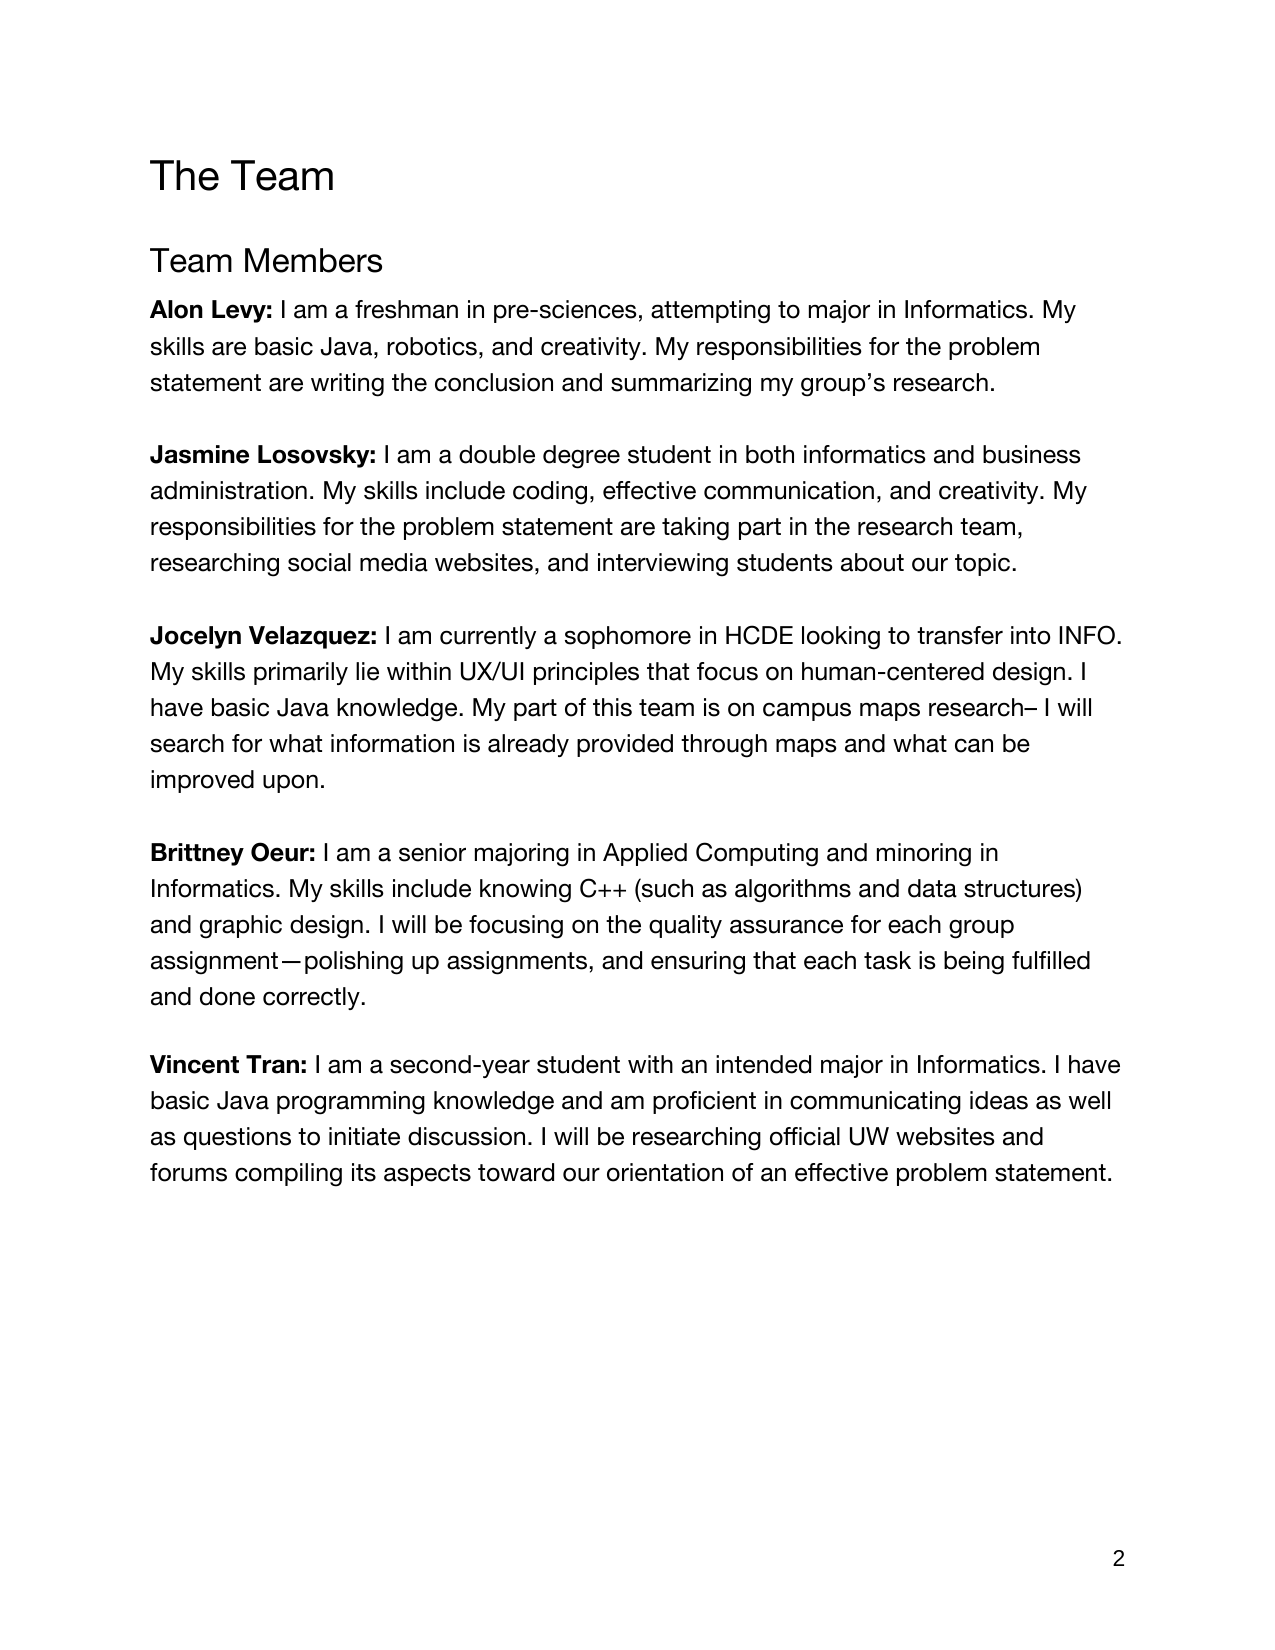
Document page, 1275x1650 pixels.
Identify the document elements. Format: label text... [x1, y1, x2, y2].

text Jocelyn Velazquez: I am currently a sophomore in HCDE looking to transfer into INFO. My skills primarily lie within UX/UI principles that focus on human-centered design. I have basic Java knowledge. My part of this team is on campus maps research– I will search for what information is already provided through maps and what can be improved upon. [150, 620, 1125, 796]
text Alon Levy: I am a freshman in pre-sciences, attempting to major in Informatics. My skills are basic Java, robotics, and creativity. My responsibilities for the problem statement are writing the conclusion and summarizing my group’s research. [150, 294, 1125, 398]
subtitle Team Members [150, 240, 1125, 282]
text Brittney Oeur: I am a senior majoring in Applied Computing and minoring in Informatics. My skills include knowing C++ (such as algorithms and data structures) and graphic design. I will be focusing on the quality assurance for each group assignment—polishing up assignments, and ensuring that each task is being fulfilled and done correctly. [150, 837, 1125, 1013]
text Vincent Tran: I am a second-year student with an intended major in Informatics. I have basic Java programming knowledge and am proficient in communicating ideas as well as questions to initiate discussion. I will be researching official UW websites and forums compiling its aspects toward our orientation of an effective problem statement. [150, 1049, 1125, 1189]
subtitle The Team [150, 150, 1125, 202]
text Jasmine Losovsky: I am a double degree student in both informatics and business administration. My skills include coding, effective communication, and creativity. My responsibilities for the problem statement are taking part in the research team, researching social media websites, and interviewing students about our topic. [150, 439, 1125, 579]
